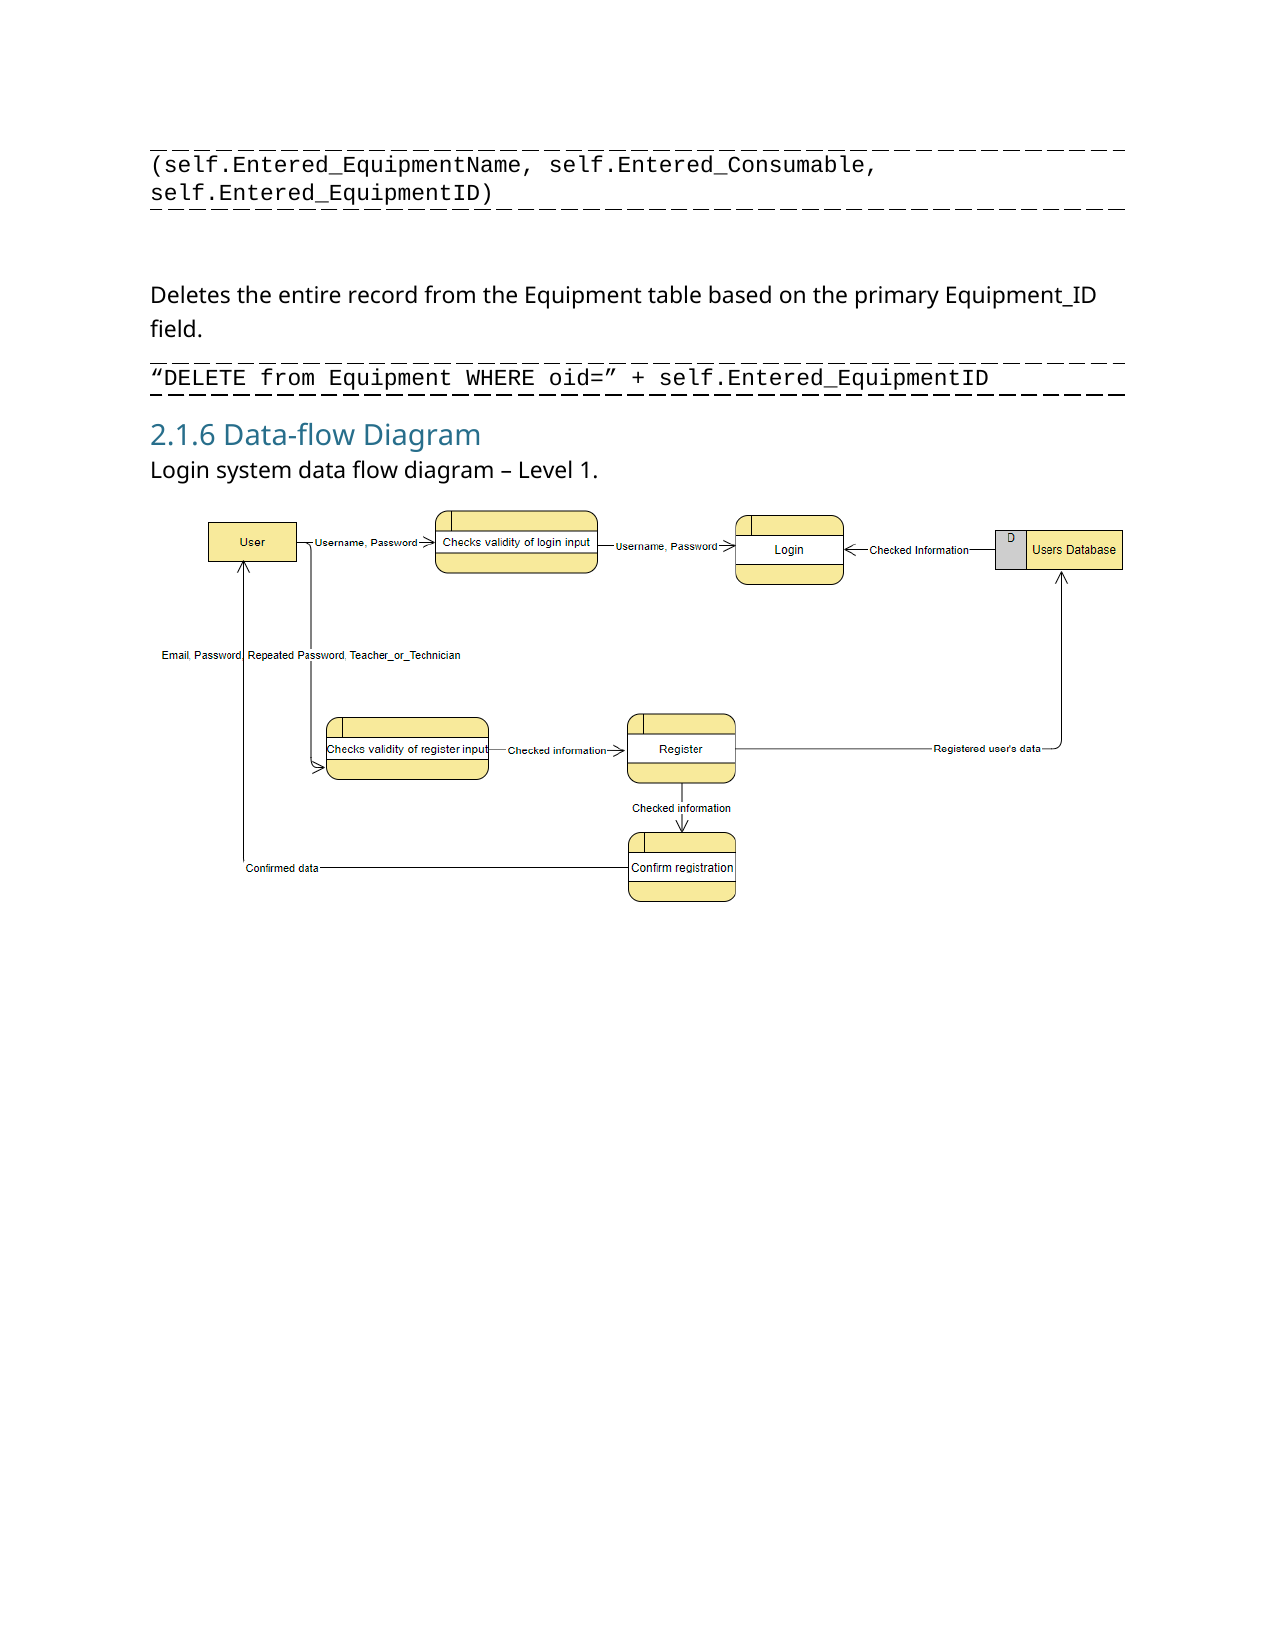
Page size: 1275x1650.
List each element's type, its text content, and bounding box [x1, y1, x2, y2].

subtitle 2.1.6 Data-flow Diagram [150, 414, 1125, 454]
text Login system data flow diagram – Level 1. [150, 454, 1125, 485]
text Deletes the entire record from the Equipment table based on the primary Equipment_ID field. [150, 279, 1125, 344]
picture [150, 504, 1125, 914]
text “DELETE from Equipment WHERE oid=” + self.Entered_EquipmentID [150, 363, 1125, 396]
text (self.Entered_EquipmentName, self.Entered_Consumable, self.Entered_EquipmentID) [150, 150, 1125, 210]
